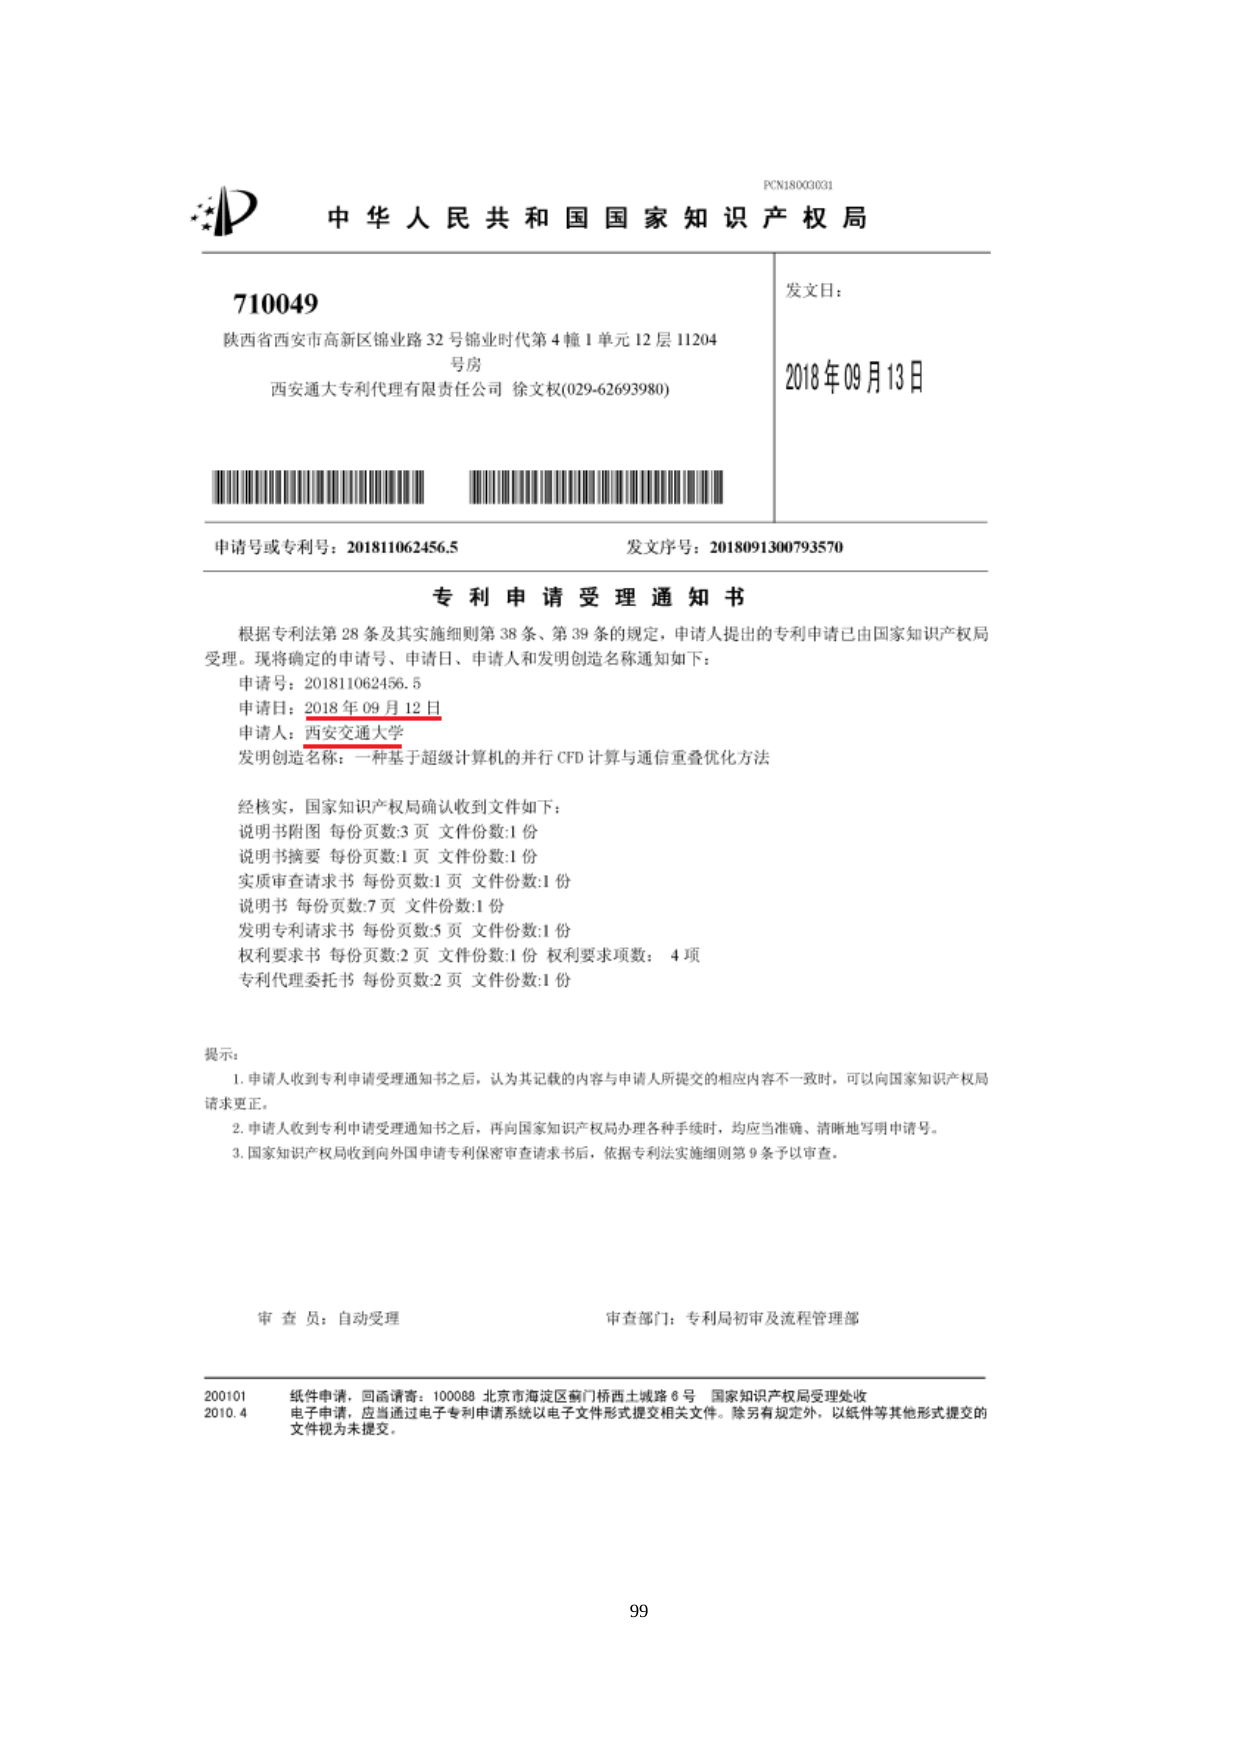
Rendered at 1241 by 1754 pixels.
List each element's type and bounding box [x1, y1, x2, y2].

picture [165, 176, 1019, 1447]
